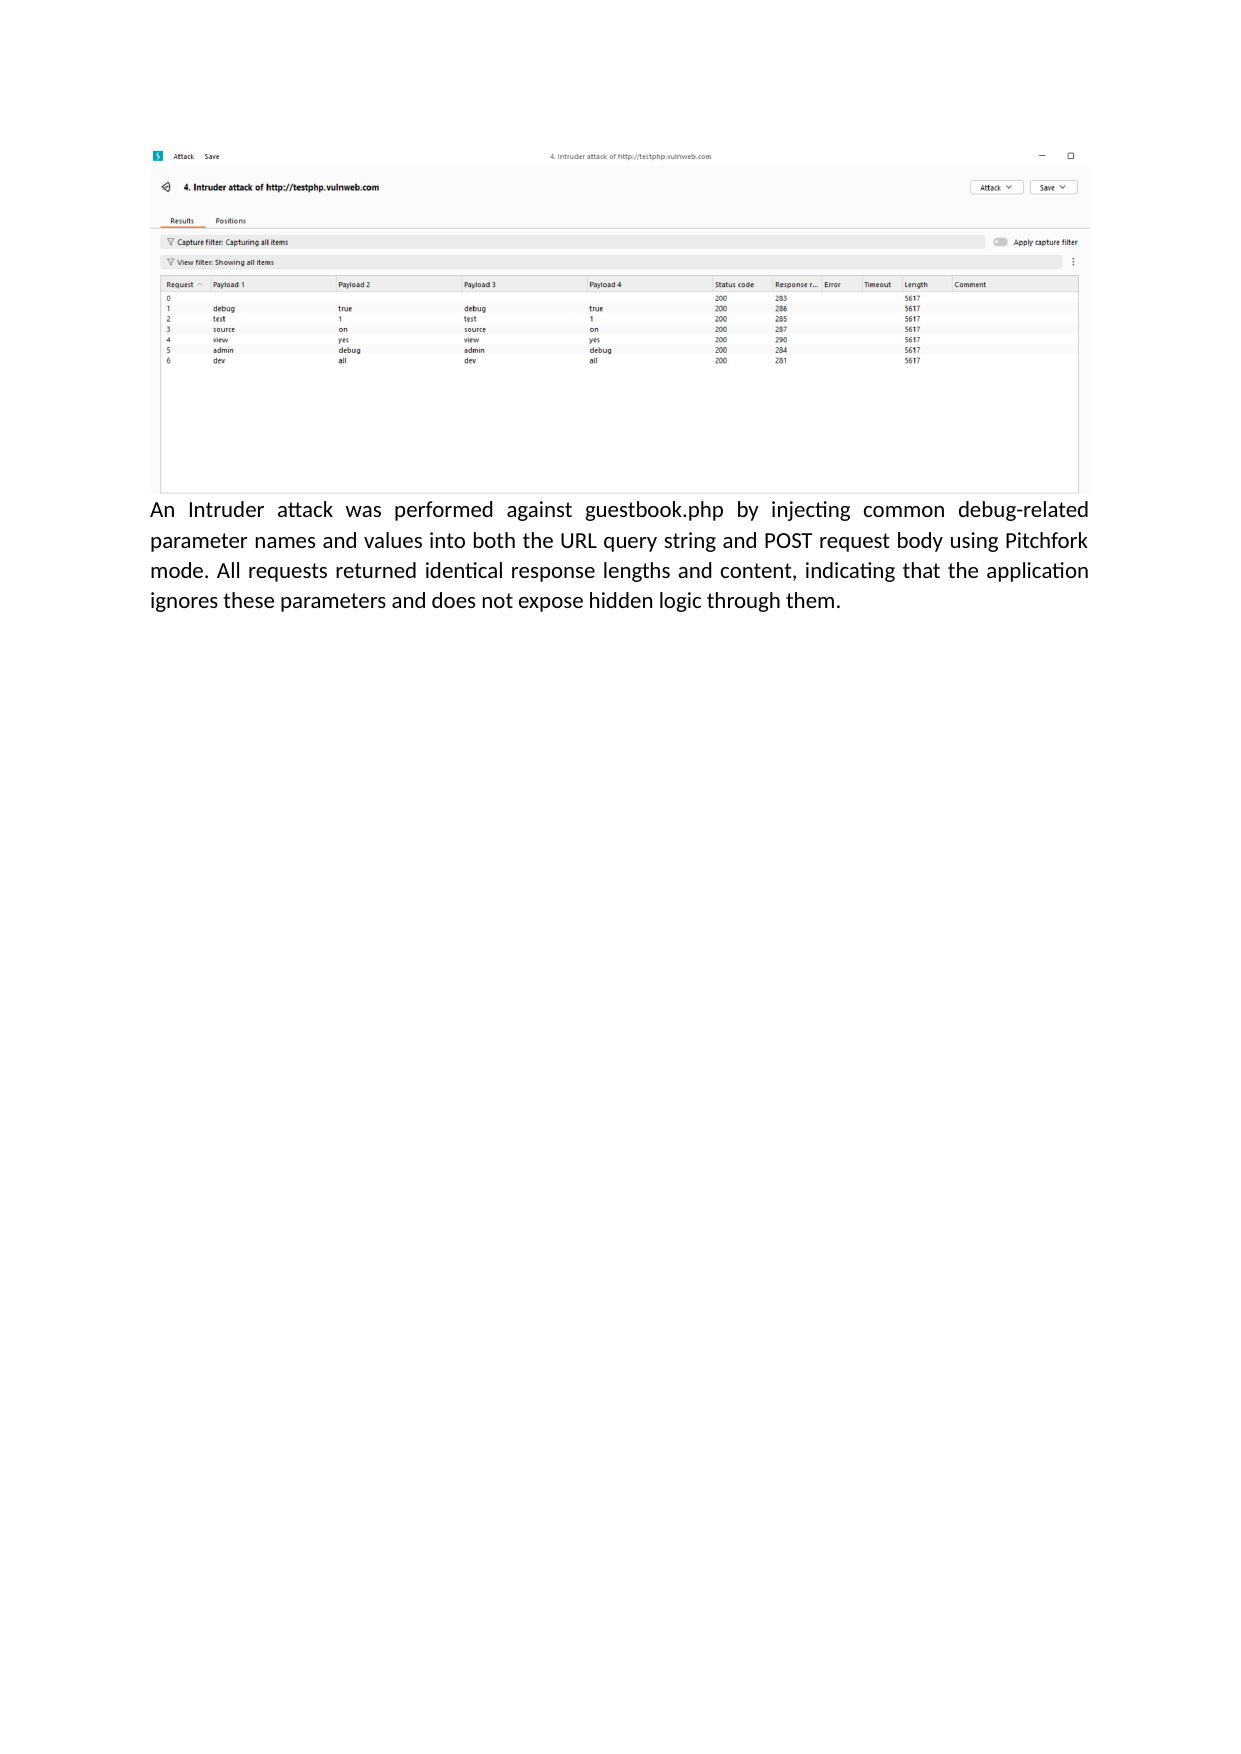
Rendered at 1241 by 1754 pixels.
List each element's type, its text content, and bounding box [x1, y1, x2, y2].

text An Intruder attack was performed against guestbook.php by injecting common debug-related parameter names and values into both the URL query string and POST request body using Pitchfork mode. All requests returned identical response lengths and content, indicating that the application ignores these parameters and does not expose hidden logic through them. [150, 496, 1090, 614]
picture [150, 150, 1091, 494]
